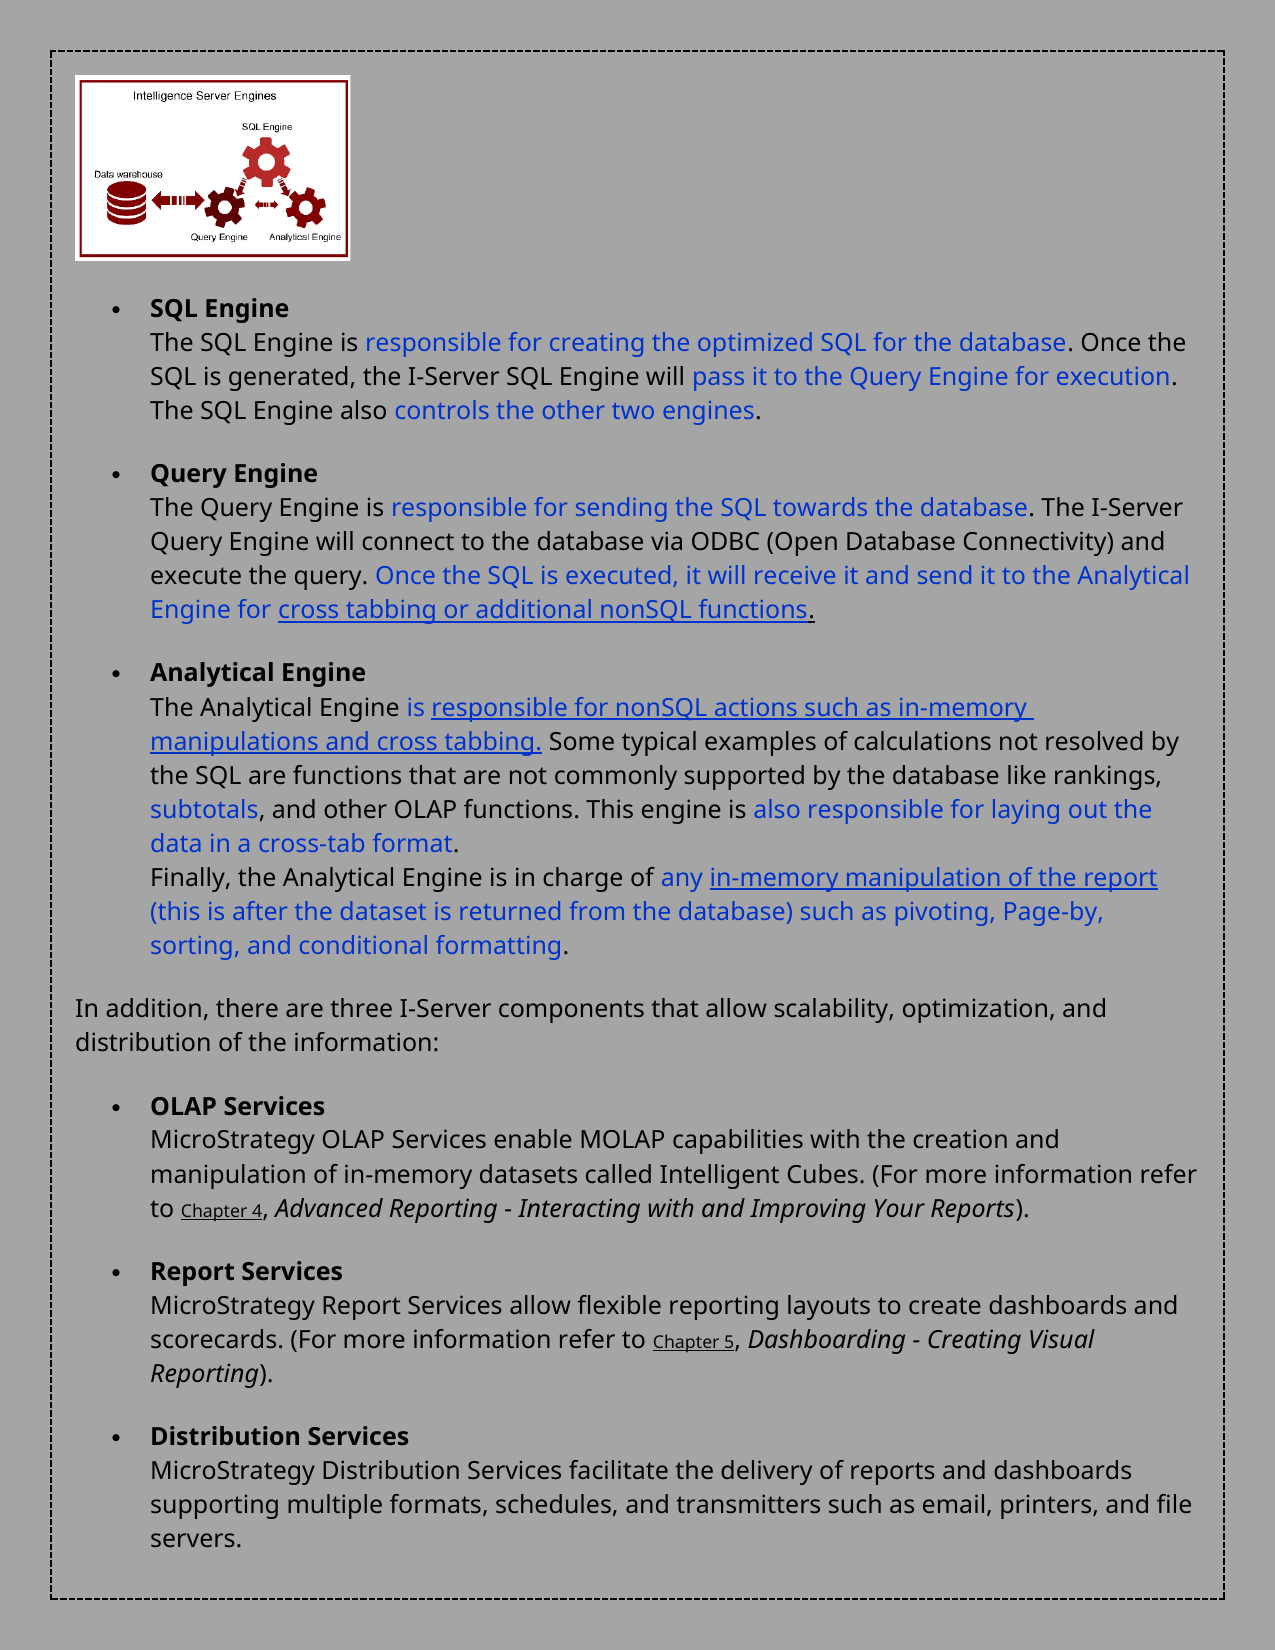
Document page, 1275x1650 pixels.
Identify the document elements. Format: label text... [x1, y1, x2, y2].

picture [75, 75, 614, 392]
list Analytical Engine The Analytical Engine is responsible for nonSQL actions such as in-memory manipulations and cross tabbing. Some typical examples of calculations not resolved by the SQL are functions that are not commonly supported by the database like rankings, subtotals, and other OLAP functions. This engine is also responsible for laying out the data in a cross-tab format. Finally, the Analytical Engine is in charge of any in-memory manipulation of the report (this is after the dataset is returned from the database) such as pivoting, Page-by, sorting, and conditional formatting. [112, 1201, 1200, 1507]
list Query Engine The Query Engine is responsible for sending the SQL towards the database. The I-Server Query Engine will connect to the database via ODBC (Open Database Connectivity) and execute the query. Once the SQL is executed, it will receive it and send it to the Analytical Engine for cross tabbing or additional nonSQL functions. [112, 1001, 1200, 1171]
text The application server responsible for orchestrating every other component in the MicroStrategy platform is the Intelligence Server, also called I-Server. It is also the component that handles communication with the data sources (such as data warehouse or nonrelational databases) and the metadata database. There are three main I-Server engines, shown as follows: [75, 421, 1200, 591]
picture [75, 620, 351, 807]
list SQL Engine The SQL Engine is responsible for creating the optimized SQL for the database. Once the SQL is generated, the I-Server SQL Engine will pass it to the Query Engine for execution. The SQL Engine also controls the other two engines. [112, 836, 1200, 972]
